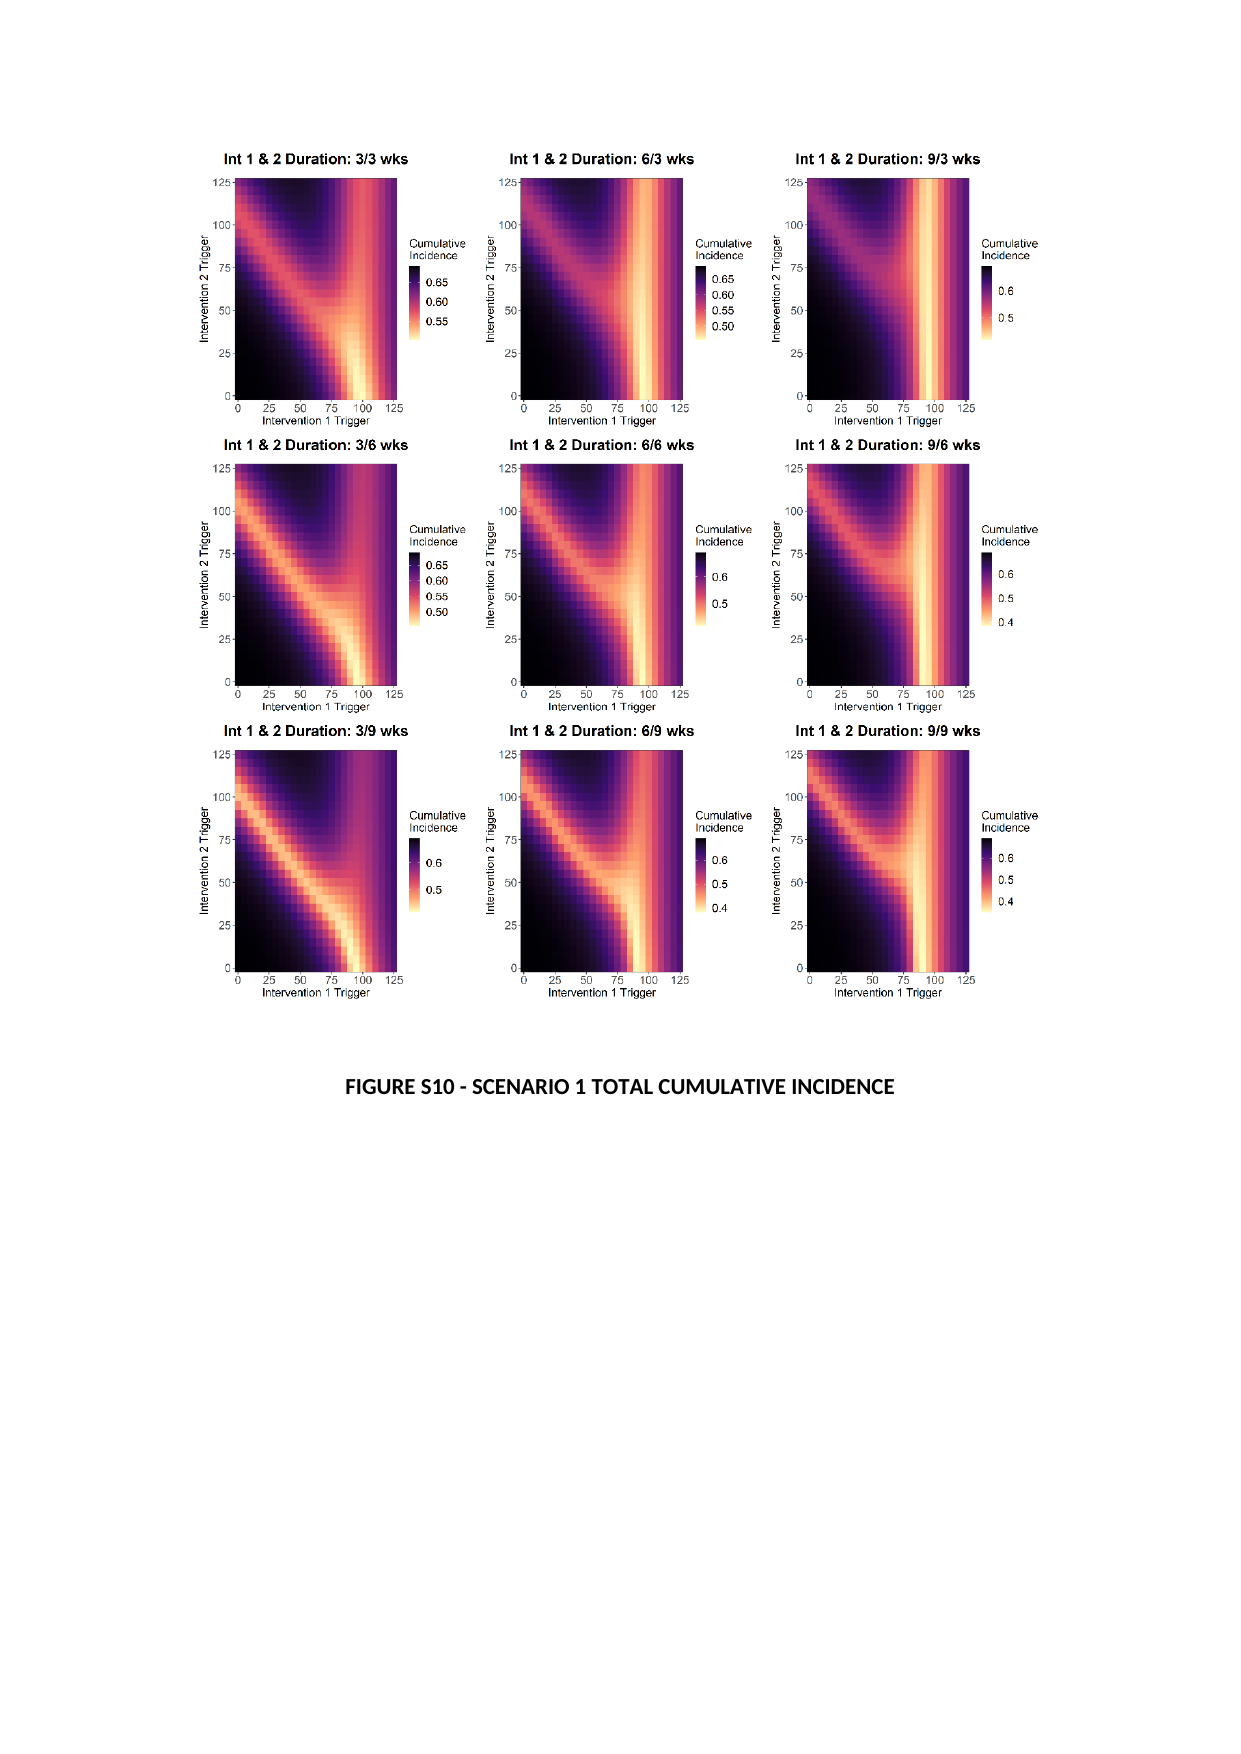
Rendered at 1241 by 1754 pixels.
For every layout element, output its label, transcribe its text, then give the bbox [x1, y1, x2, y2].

text FIGURE S10 - SCENARIO 1 TOTAL CUMULATIVE INCIDENCE [150, 1072, 1090, 1100]
picture [192, 150, 1049, 1007]
